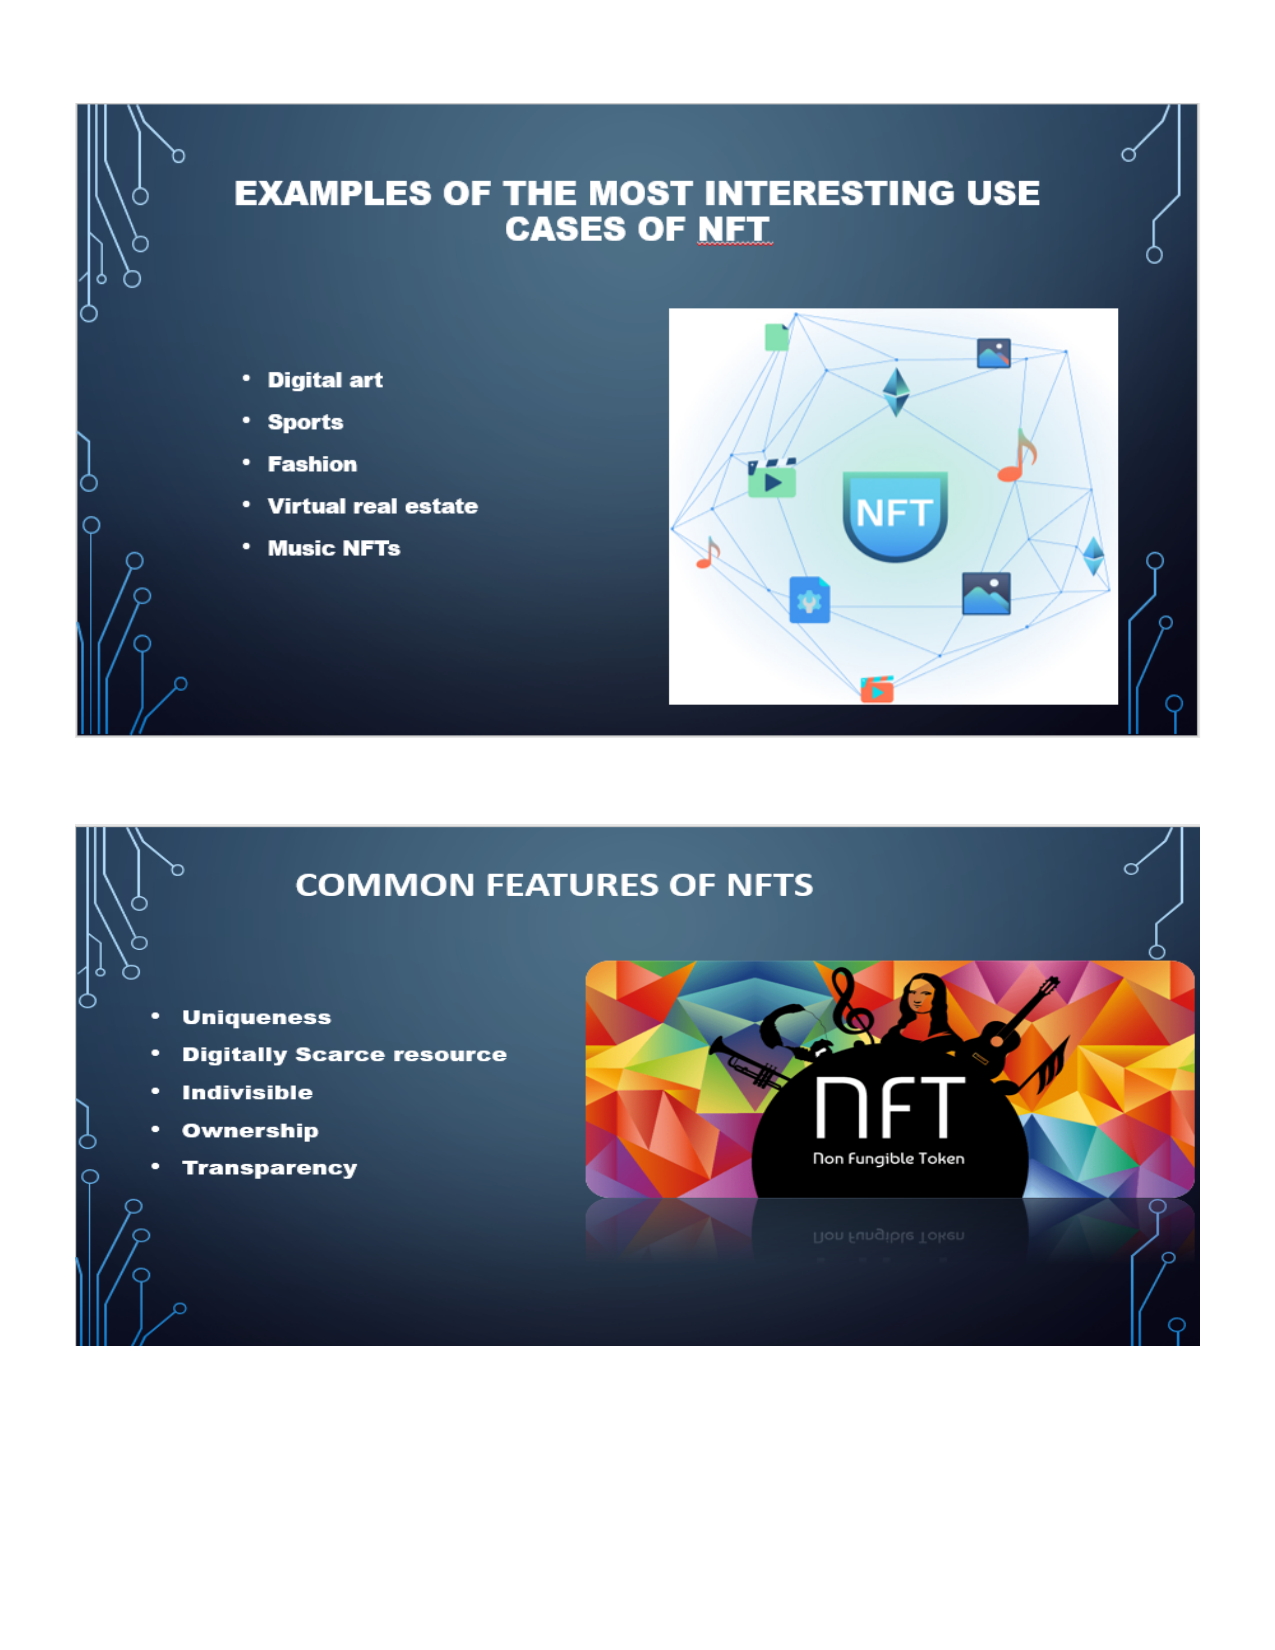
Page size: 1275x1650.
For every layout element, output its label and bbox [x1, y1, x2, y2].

picture [75, 103, 1200, 738]
picture [75, 824, 1200, 1346]
